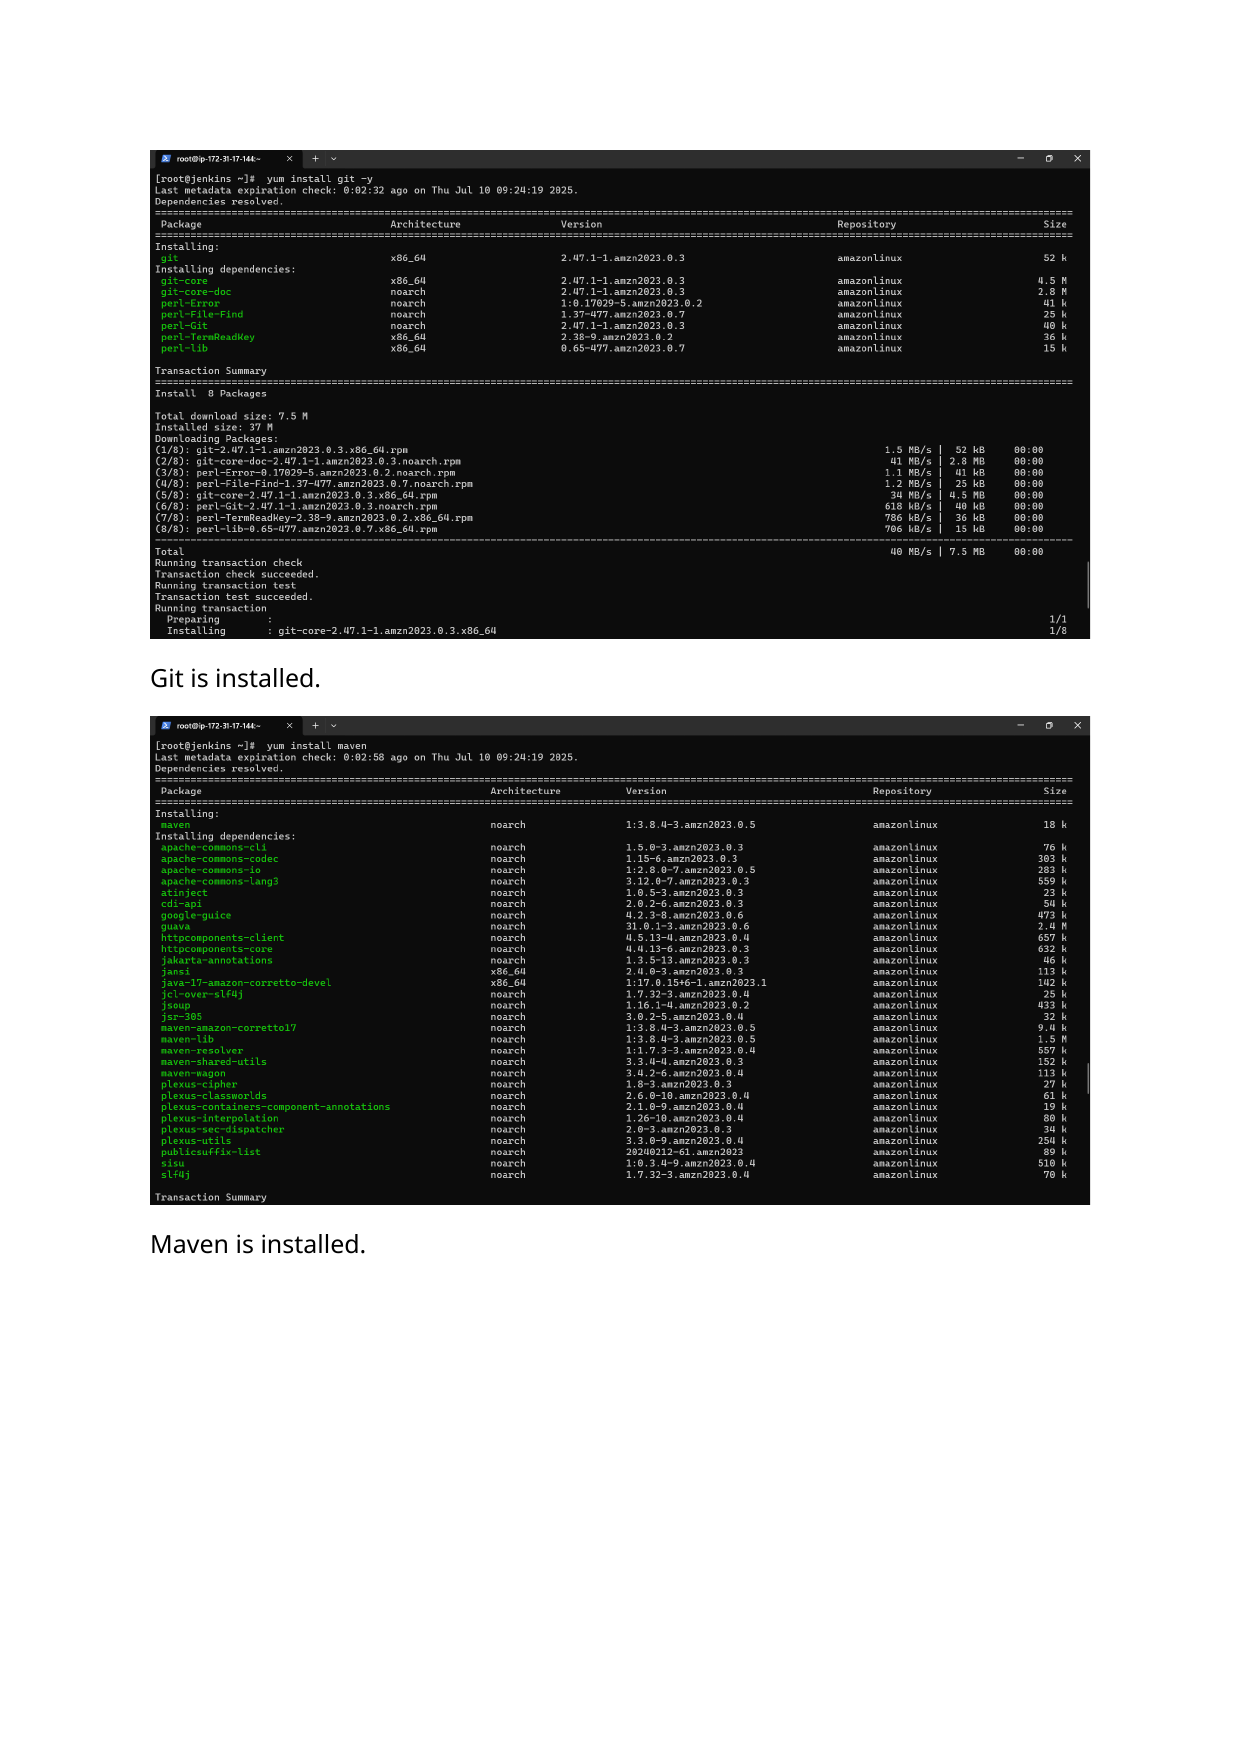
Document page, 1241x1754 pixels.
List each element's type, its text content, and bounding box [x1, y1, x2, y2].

picture [150, 150, 1091, 639]
text Git is installed. [150, 661, 1090, 695]
picture [150, 716, 1091, 1205]
text Maven is installed. [150, 1227, 1090, 1261]
